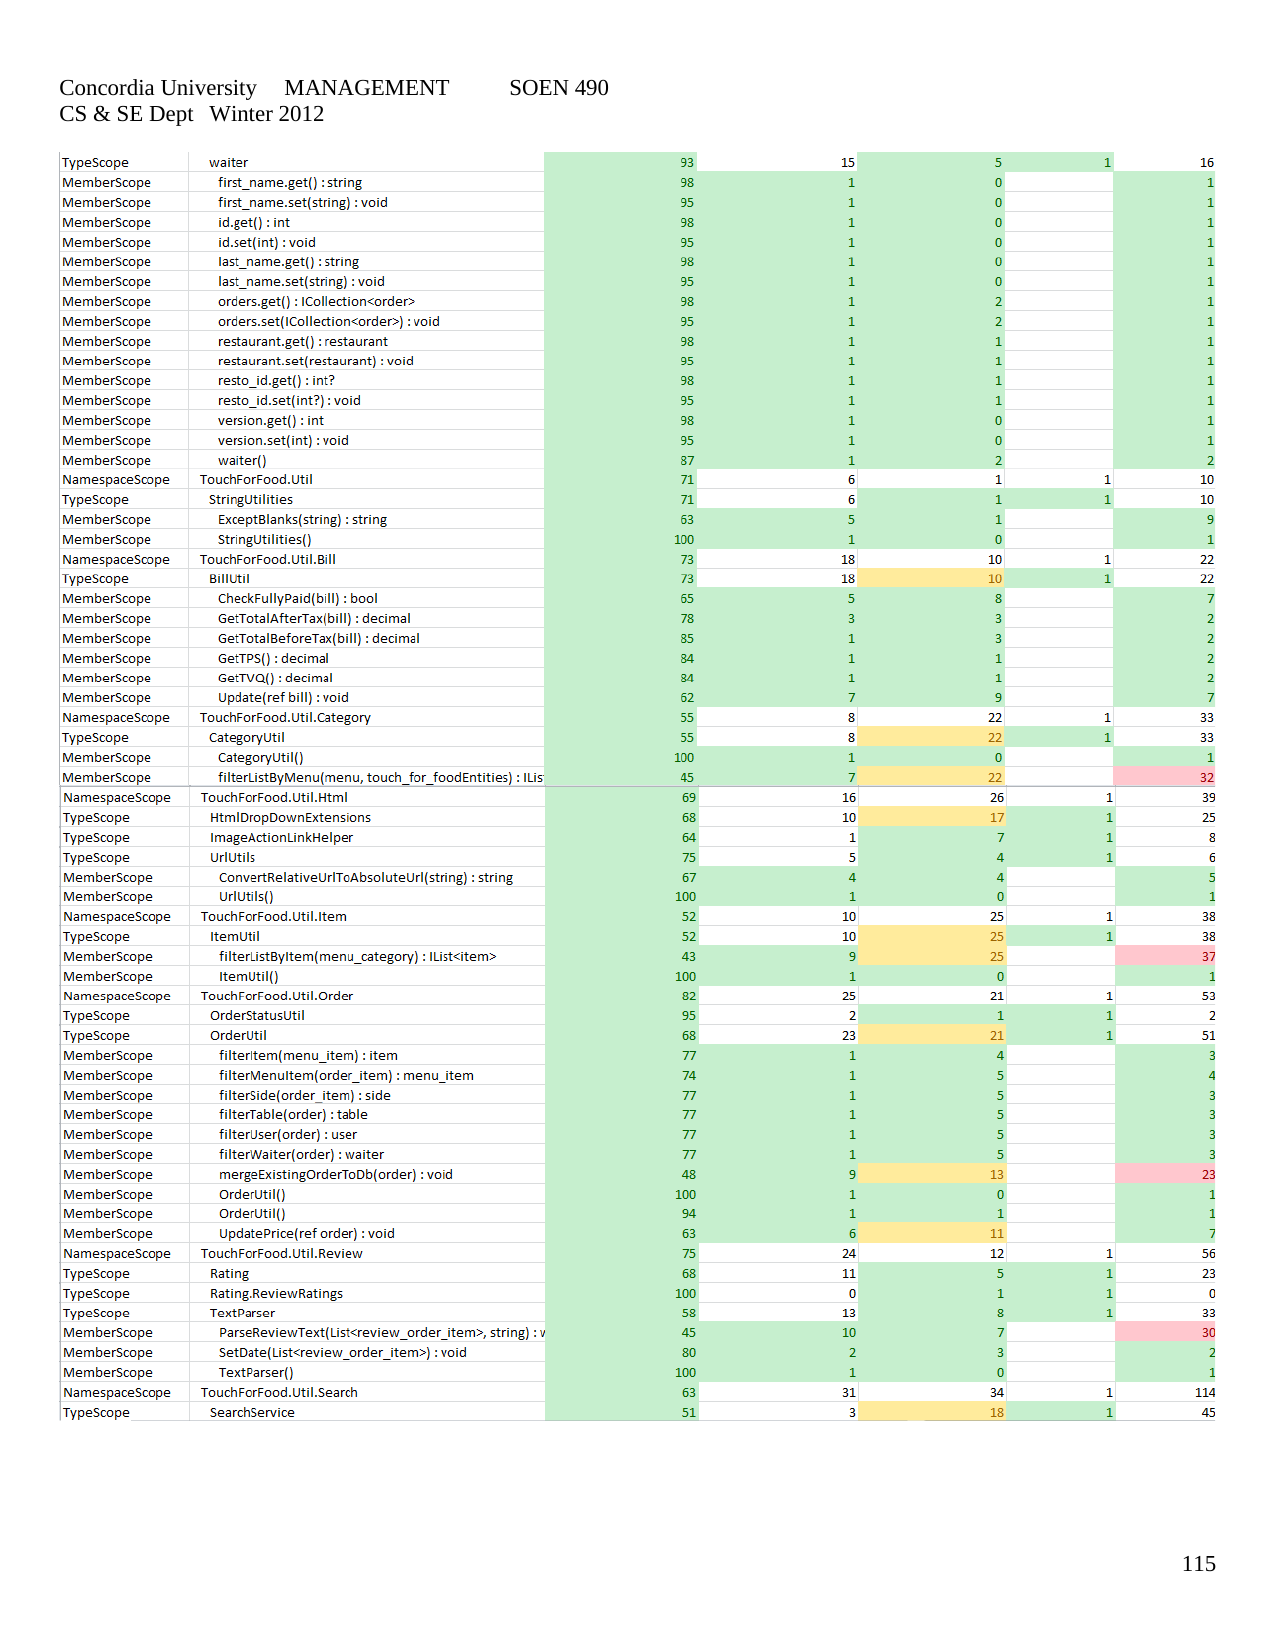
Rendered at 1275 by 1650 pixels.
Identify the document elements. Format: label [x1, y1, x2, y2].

picture [59, 152, 1216, 1421]
